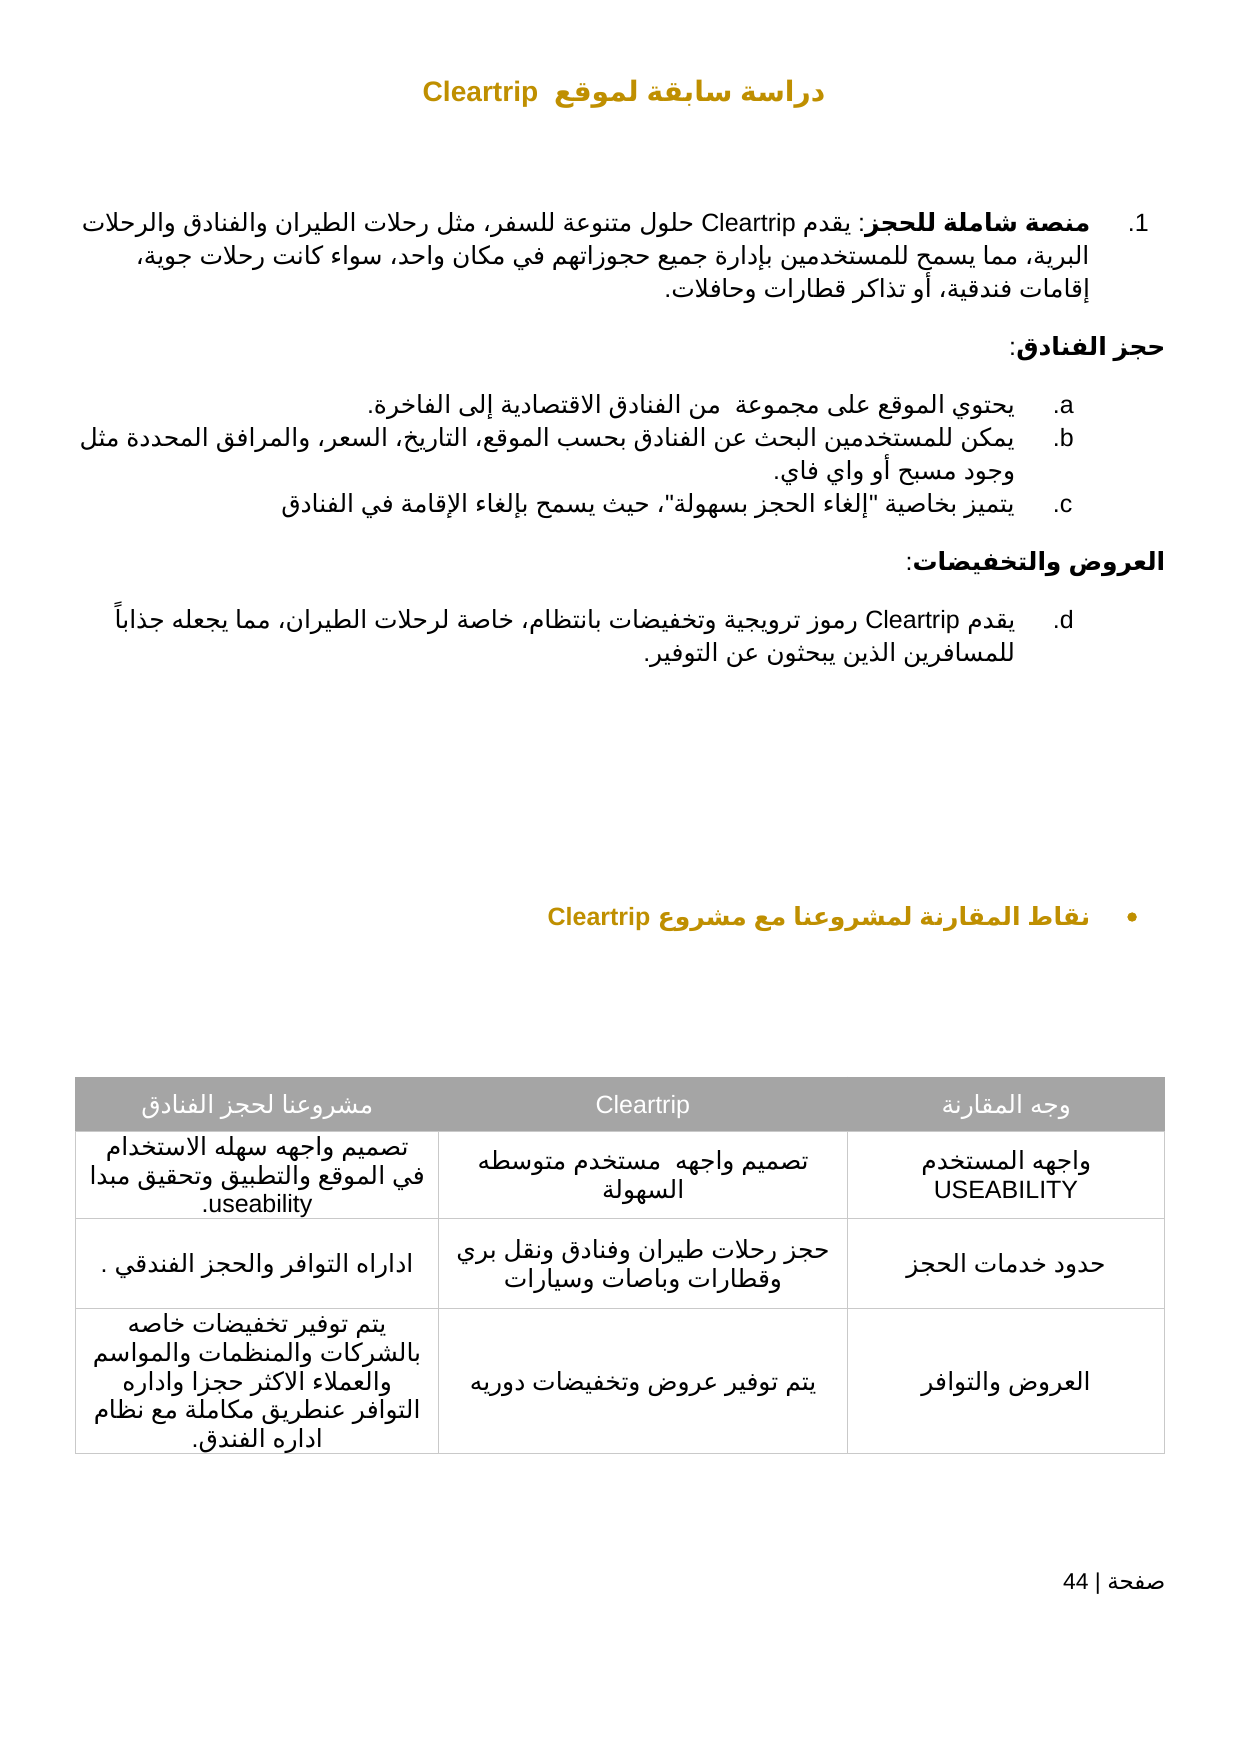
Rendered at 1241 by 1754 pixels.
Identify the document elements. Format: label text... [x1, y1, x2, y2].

list يمكن للمستخدمين البحث عن الفنادق بحسب الموقع، التاريخ، السعر، والمرافق المحددة مثل وجود مسبح أو واي فاي. [75, 423, 1053, 484]
list منصة شاملة للحجز: يقدم Cleartrip حلول متنوعة للسفر، مثل رحلات الطيران والفنادق والرحلات البرية، مما يسمح للمستخدمين بإدارة جميع حجوزاتهم في مكان واحد، سواء كانت رحلات جوية، إقامات فندقية، أو تذاكر قطارات وحافلات. [75, 208, 1128, 302]
table_cell تصميم واجهه سهله الاستخدام في الموقع والتطبيق وتحقيق مبدا useability. [76, 1132, 438, 1218]
table_header وجه المقارنة [848, 1078, 1164, 1131]
table_cell العروض والتوافر [848, 1309, 1164, 1453]
table_cell تصميم واجهه مستخدم متوسطه السهولة [439, 1132, 847, 1218]
text حجز الفنادق: [75, 332, 1165, 361]
text العروض والتخفيضات: [75, 547, 1165, 576]
list نقاط المقارنة لمشروعنا مع مشروع Cleartrip [75, 902, 1128, 931]
list يحتوي الموقع على مجموعة من الفنادق الاقتصادية إلى الفاخرة. [75, 390, 1053, 418]
table_cell حدود خدمات الحجز [848, 1219, 1164, 1308]
table_header Cleartrip [439, 1078, 847, 1131]
table_cell يتم توفير تخفيضات خاصه بالشركات والمنظمات والمواسم والعملاء الاكثر حجزا واداره التوافر عنطريق مكاملة مع نظام اداره الفندق. [76, 1309, 438, 1453]
list يتميز بخاصية "إلغاء الحجز بسهولة"، حيث يسمح بإلغاء الإقامة في الفنادق [75, 489, 1053, 518]
list يقدم Cleartrip رموز ترويجية وتخفيضات بانتظام، خاصة لرحلات الطيران، مما يجعله جذاباً للمسافرين الذين يبحثون عن التوفير. [75, 605, 1053, 667]
table_cell اداراه التوافر والحجز الفندقي . [76, 1219, 438, 1308]
table_cell حجز رحلات طيران وفنادق ونقل بري وقطارات وباصات وسيارات [439, 1219, 847, 1308]
table_header مشروعنا لحجز الفنادق [76, 1078, 438, 1131]
table_cell يتم توفير عروض وتخفيضات دوريه [439, 1309, 847, 1453]
text دراسة سابقة لموقع Cleartrip [75, 75, 1165, 107]
table_cell واجهه المستخدم USEABILITY [848, 1132, 1164, 1218]
